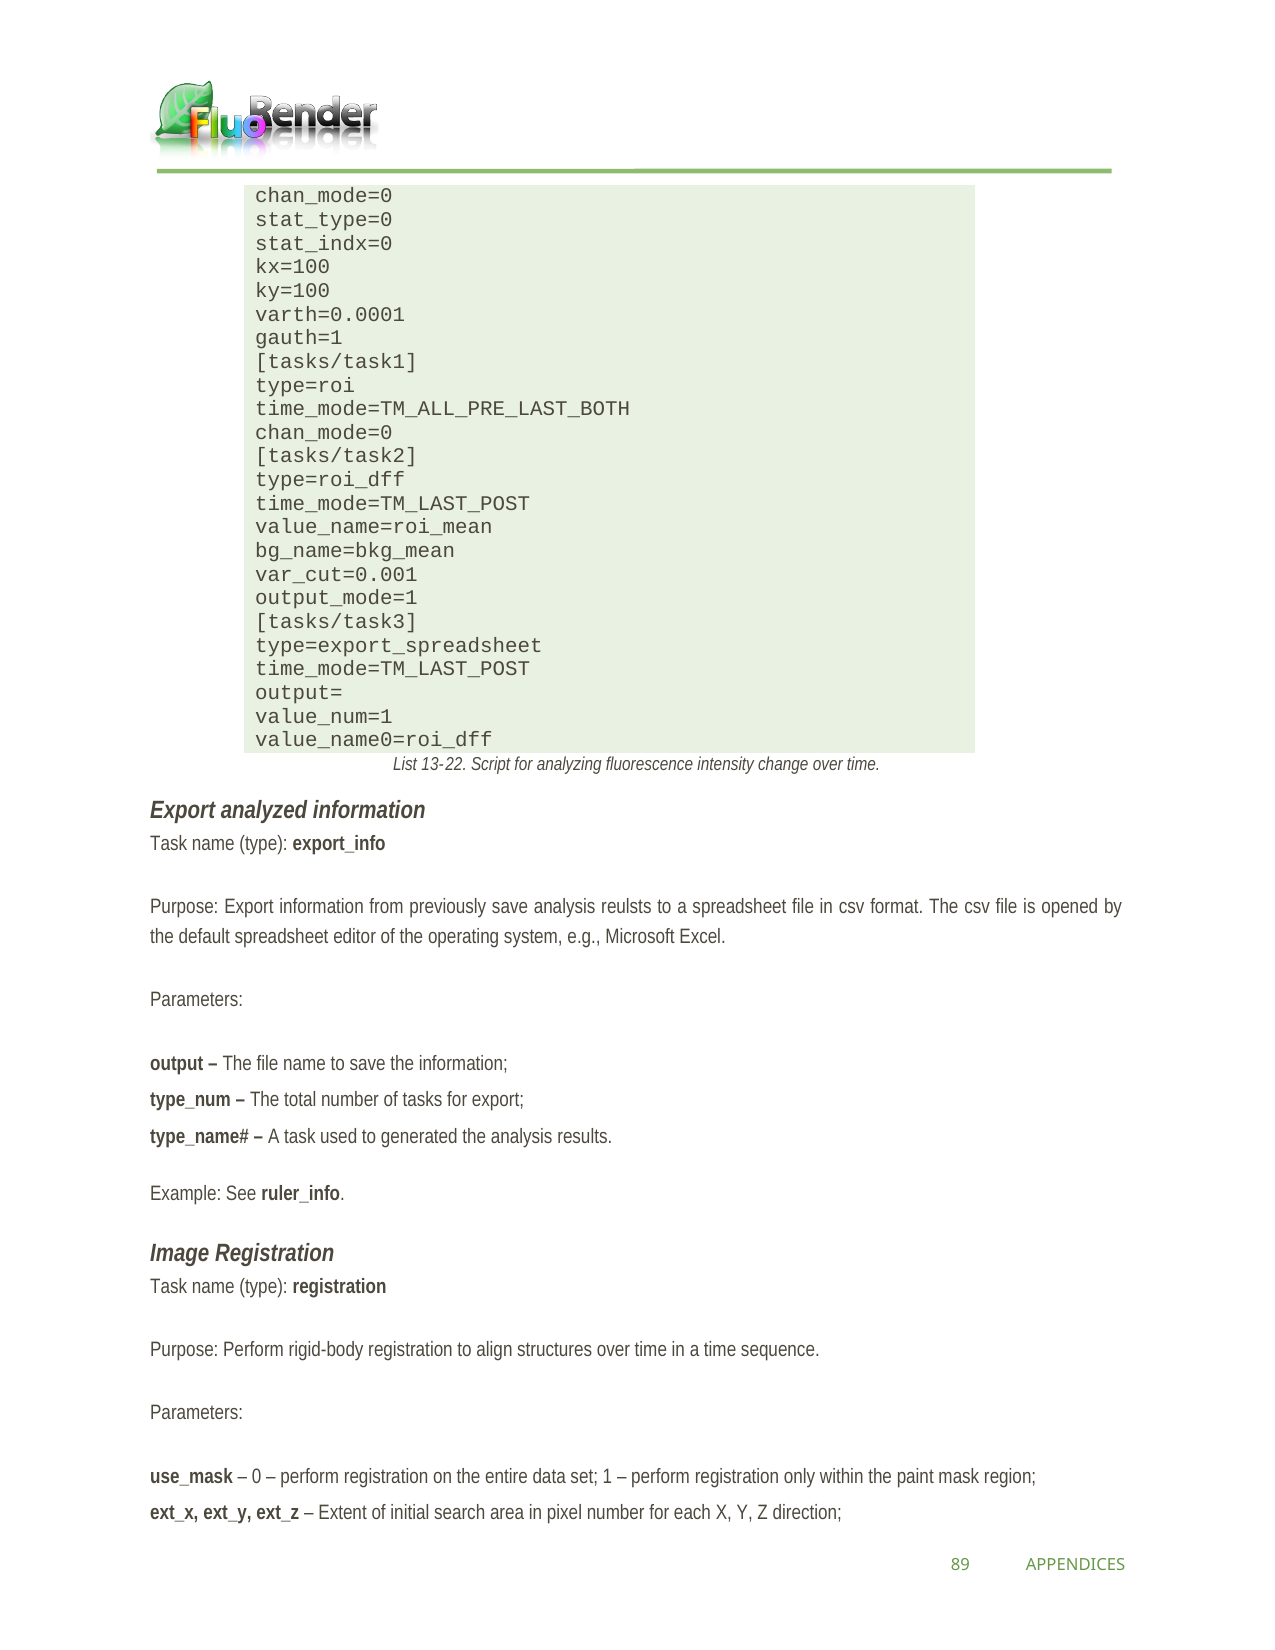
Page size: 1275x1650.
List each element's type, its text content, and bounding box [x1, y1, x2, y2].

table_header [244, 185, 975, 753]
subtitle Export analyzed information [150, 795, 1125, 824]
text type_name# – A task used to generated the analysis results. [150, 1123, 1125, 1147]
text type_num – The total number of tasks for export; [150, 1087, 1125, 1111]
text Purpose: Export information from previously save analysis reulsts to a spreadsheet file in csv format. The csv file is opened by the default spreadsheet editor of the operating system, e.g., Microsoft Excel. [150, 894, 1125, 948]
picture [150, 75, 379, 162]
text Task name (type): registration [150, 1274, 1125, 1298]
subtitle Image Registration [150, 1238, 1125, 1267]
text Task name (type): export_info [150, 831, 1125, 855]
text use_mask – 0 – perform registration on the entire data set; 1 – perform registration only within the paint mask region; [150, 1463, 1125, 1487]
text output – The file name to save the information; [150, 1051, 1125, 1074]
text Parameters: [150, 987, 1125, 1011]
text Purpose: Perform rigid-body registration to align structures over time in a time sequence. [150, 1337, 1125, 1361]
text Parameters: [150, 1400, 1125, 1424]
text Example: See ruler_info. [150, 1181, 1125, 1205]
text ext_x, ext_y, ext_z – Extent of initial search area in pixel number for each X, Y, Z direction; [150, 1500, 1125, 1524]
